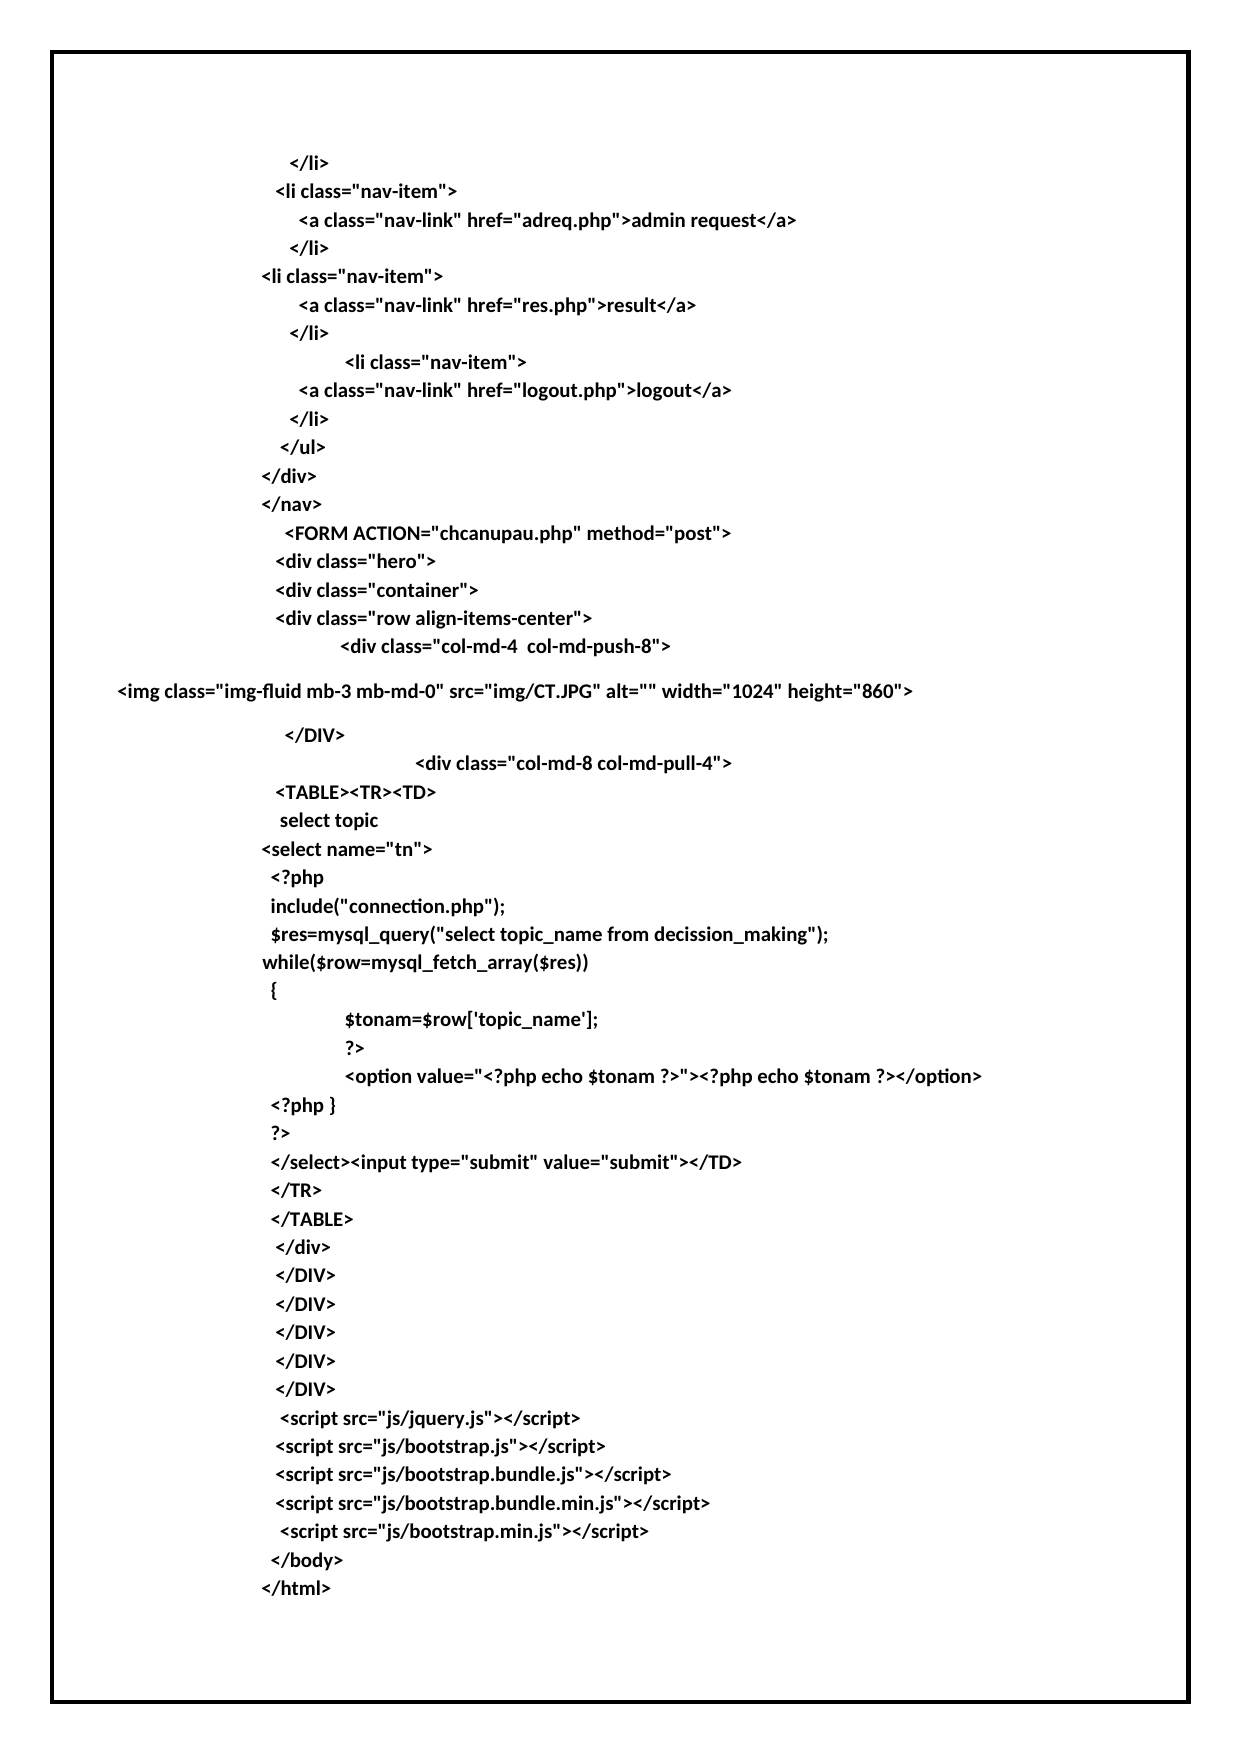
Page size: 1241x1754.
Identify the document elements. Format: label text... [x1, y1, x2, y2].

text <div class="col-md-4 col-md-push-8"> [112, 634, 1128, 659]
text </html> [261, 1575, 1126, 1601]
text $res=mysql_query("select topic_name from decission_making"); while($row=mysql_fetch_array($res)) [261, 921, 1126, 974]
text </DIV> [261, 1376, 1126, 1402]
text </li> [261, 150, 1126, 175]
text <div class="hero"> [261, 548, 1126, 574]
text <select name="tn"> [261, 836, 1126, 861]
text select topic [261, 807, 1126, 833]
text </li> [261, 406, 1126, 432]
text </DIV> [261, 1319, 1126, 1345]
text $tonam=$row['topic_name']; [112, 1006, 1128, 1031]
text </div> [261, 1234, 1126, 1259]
text <a class="nav-link" href="adreq.php">admin request</a> [261, 207, 1126, 232]
text <div class="row align-items-center"> [261, 605, 1126, 631]
text </DIV> [261, 1291, 1126, 1316]
text </body> [261, 1547, 1126, 1572]
text </div> [261, 463, 1126, 488]
text <a class="nav-link" href="res.php">result</a> [261, 292, 1126, 318]
text </TABLE> [261, 1206, 1126, 1231]
text <?php } [261, 1092, 1126, 1117]
text </DIV> [261, 1348, 1126, 1373]
text </select><input type="submit" value="submit"></TD> [261, 1149, 1126, 1174]
text <?php [261, 864, 1126, 890]
text <option value="<?php echo $tonam ?>"><?php echo $tonam ?></option> [112, 1063, 1128, 1089]
text <img class="img-fluid mb-3 mb-md-0" src="img/CT.JPG" alt="" width="1024" height="860"> [112, 678, 1126, 703]
text <script src="js/bootstrap.min.js"></script> [261, 1518, 1126, 1544]
text </nav> [261, 491, 1126, 517]
text </li> [261, 321, 1126, 346]
text ?> [112, 1035, 1128, 1060]
text ?> [261, 1120, 1126, 1146]
text { [261, 978, 1126, 1003]
text <div class="col-md-8 col-md-pull-4"> [112, 750, 1128, 776]
text <TABLE><TR><TD> [261, 779, 1126, 804]
text </TR> [261, 1177, 1126, 1203]
text <script src="js/bootstrap.bundle.js"></script> [261, 1462, 1126, 1487]
text <script src="js/jquery.js"></script> [261, 1405, 1126, 1430]
text </DIV> [261, 1263, 1126, 1288]
text <script src="js/bootstrap.bundle.min.js"></script> [261, 1490, 1126, 1516]
text <a class="nav-link" href="logout.php">logout</a> [261, 378, 1126, 403]
text </li> [261, 235, 1126, 261]
text include("connection.php"); [261, 893, 1126, 918]
text <script src="js/bootstrap.js"></script> [261, 1433, 1126, 1459]
text </ul> [261, 434, 1126, 460]
text <li class="nav-item"> [112, 349, 1128, 374]
text <FORM ACTION="chcanupau.php" method="post"> [261, 520, 1126, 545]
text <li class="nav-item"> [261, 264, 1126, 289]
text <li class="nav-item"> [261, 178, 1126, 204]
text <div class="container"> [261, 577, 1126, 602]
text </DIV> [261, 722, 1126, 747]
